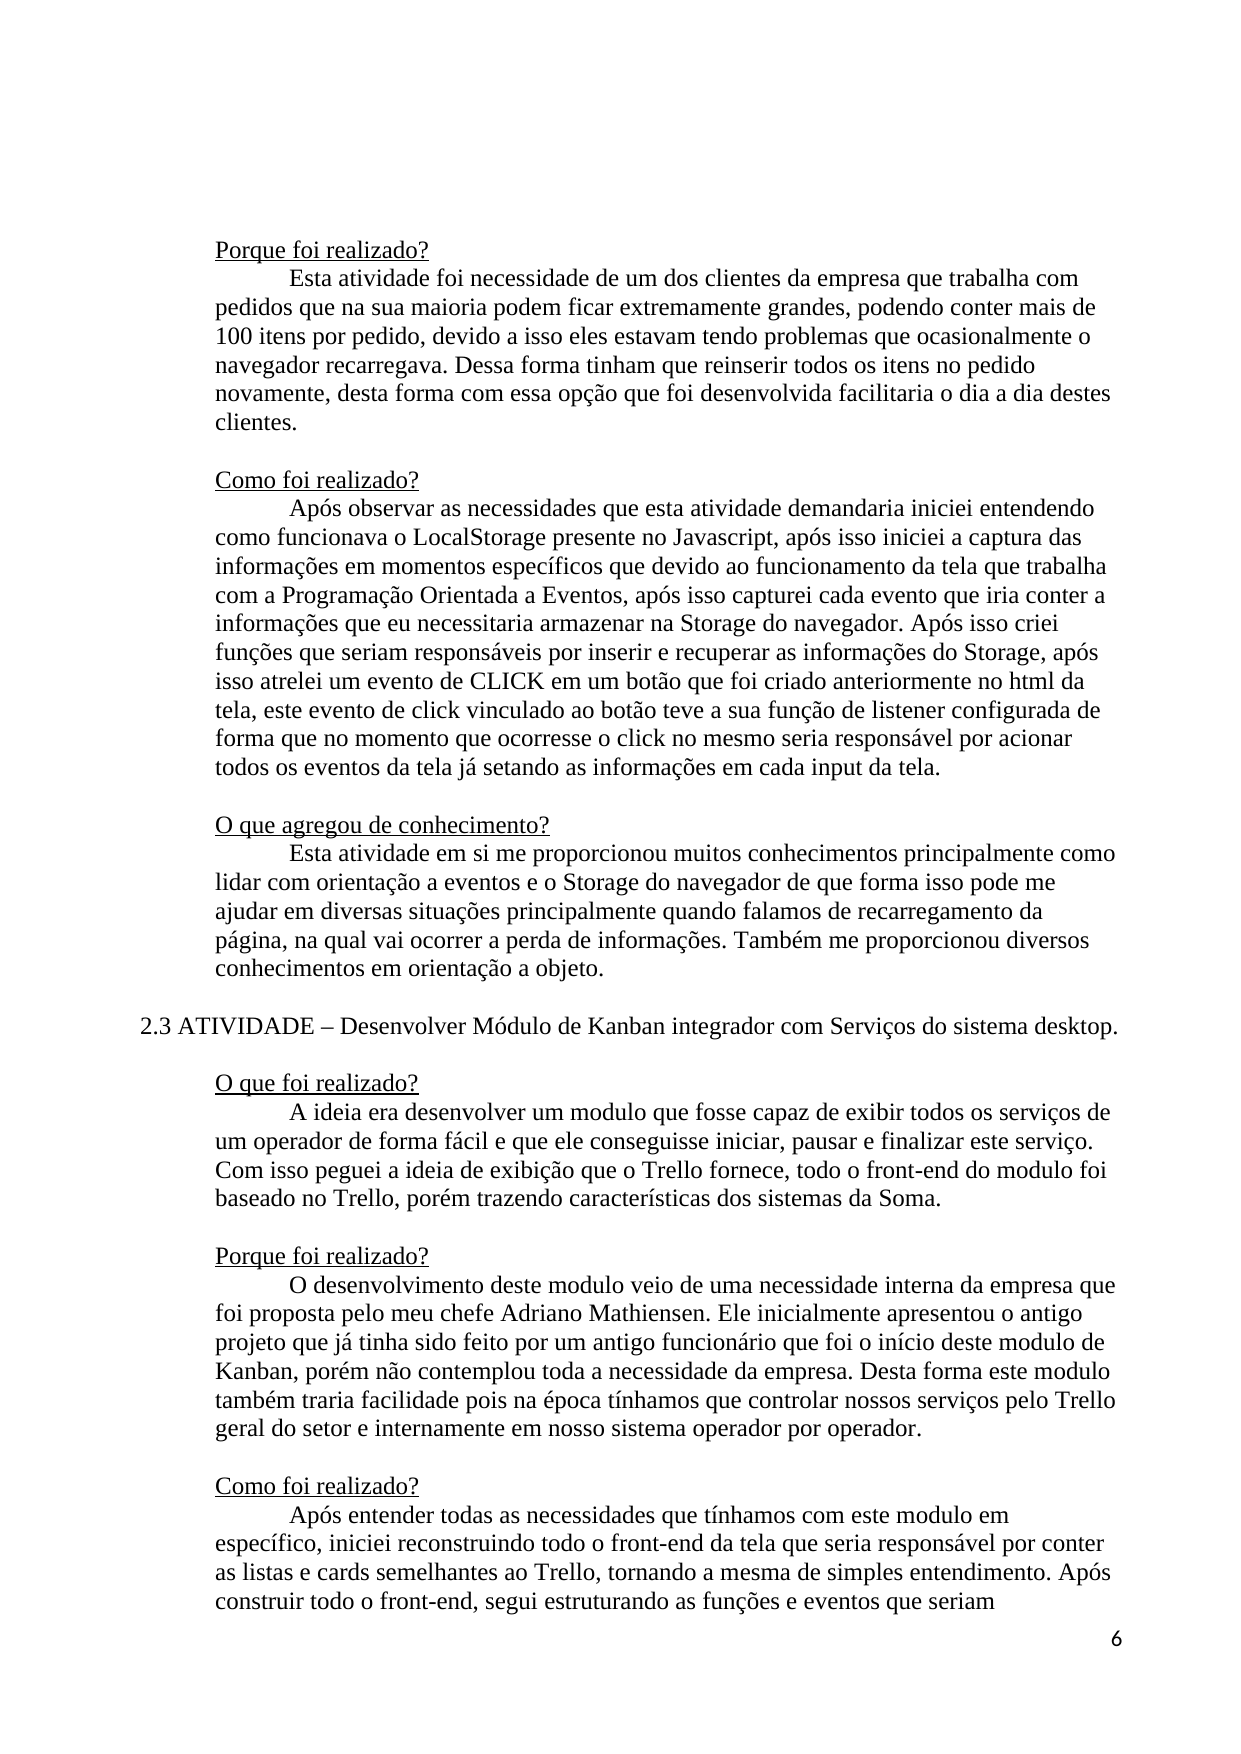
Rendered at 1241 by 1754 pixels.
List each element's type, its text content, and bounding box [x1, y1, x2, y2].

text O que foi realizado? [215, 1068, 1122, 1097]
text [215, 1500, 1122, 1615]
text Porque foi realizado? [215, 235, 1122, 263]
text Esta atividade em si me proporcionou muitos conhecimentos principalmente como lidar com orientação a eventos e o Storage do navegador de que forma isso pode me ajudar em diversas situações principalmente quando falamos de recarregamento da página, na qual vai ocorrer a perda de informações. Também me proporcionou diversos conhecimentos em orientação a objeto. [215, 838, 1122, 982]
text O que agregou de conhecimento? [215, 810, 1122, 838]
text Como foi realizado? [215, 465, 1122, 493]
text Esta atividade foi necessidade de um dos clientes da empresa que trabalha com pedidos que na sua maioria podem ficar extremamente grandes, podendo conter mais de 100 itens por pedido, devido a isso eles estavam tendo problemas que ocasionalmente o navegador recarregava. Dessa forma tinham que reinserir todos os itens no pedido novamente, desta forma com essa opção que foi desenvolvida facilitaria o dia a dia destes clientes. [215, 263, 1122, 436]
text Porque foi realizado? [215, 1241, 1122, 1270]
text A ideia era desenvolver um modulo que fosse capaz de exibir todos os serviços de um operador de forma fácil e que ele conseguisse iniciar, pausar e finalizar este serviço. Com isso peguei a ideia de exibição que o Trello fornece, todo o front-end do modulo foi baseado no Trello, porém trazendo características dos sistemas da Soma. [215, 1097, 1122, 1212]
list ATIVIDADE – Desenvolver Módulo de Kanban integrador com Serviços do sistema desktop. [140, 1011, 1122, 1040]
text O desenvolvimento deste modulo veio de uma necessidade interna da empresa que foi proposta pelo meu chefe Adriano Mathiensen. Ele inicialmente apresentou o antigo projeto que já tinha sido feito por um antigo funcionário que foi o início deste modulo de Kanban, porém não contemplou toda a necessidade da empresa. Desta forma este modulo também traria facilidade pois na época tínhamos que controlar nossos serviços pelo Trello geral do setor e internamente em nosso sistema operador por operador. [215, 1270, 1122, 1442]
text Como foi realizado? [215, 1471, 1122, 1500]
text Após observar as necessidades que esta atividade demandaria iniciei entendendo como funcionava o LocalStorage presente no Javascript, após isso iniciei a captura das informações em momentos específicos que devido ao funcionamento da tela que trabalha com a Programação Orientada a Eventos, após isso capturei cada evento que iria conter a informações que eu necessitaria armazenar na Storage do navegador. Após isso criei funções que seriam responsáveis por inserir e recuperar as informações do Storage, após isso atrelei um evento de CLICK em um botão que foi criado anteriormente no html da tela, este evento de click vinculado ao botão teve a sua função de listener configurada de forma que no momento que ocorresse o click no mesmo seria responsável por acionar todos os eventos da tela já setando as informações em cada input da tela. [215, 493, 1122, 781]
